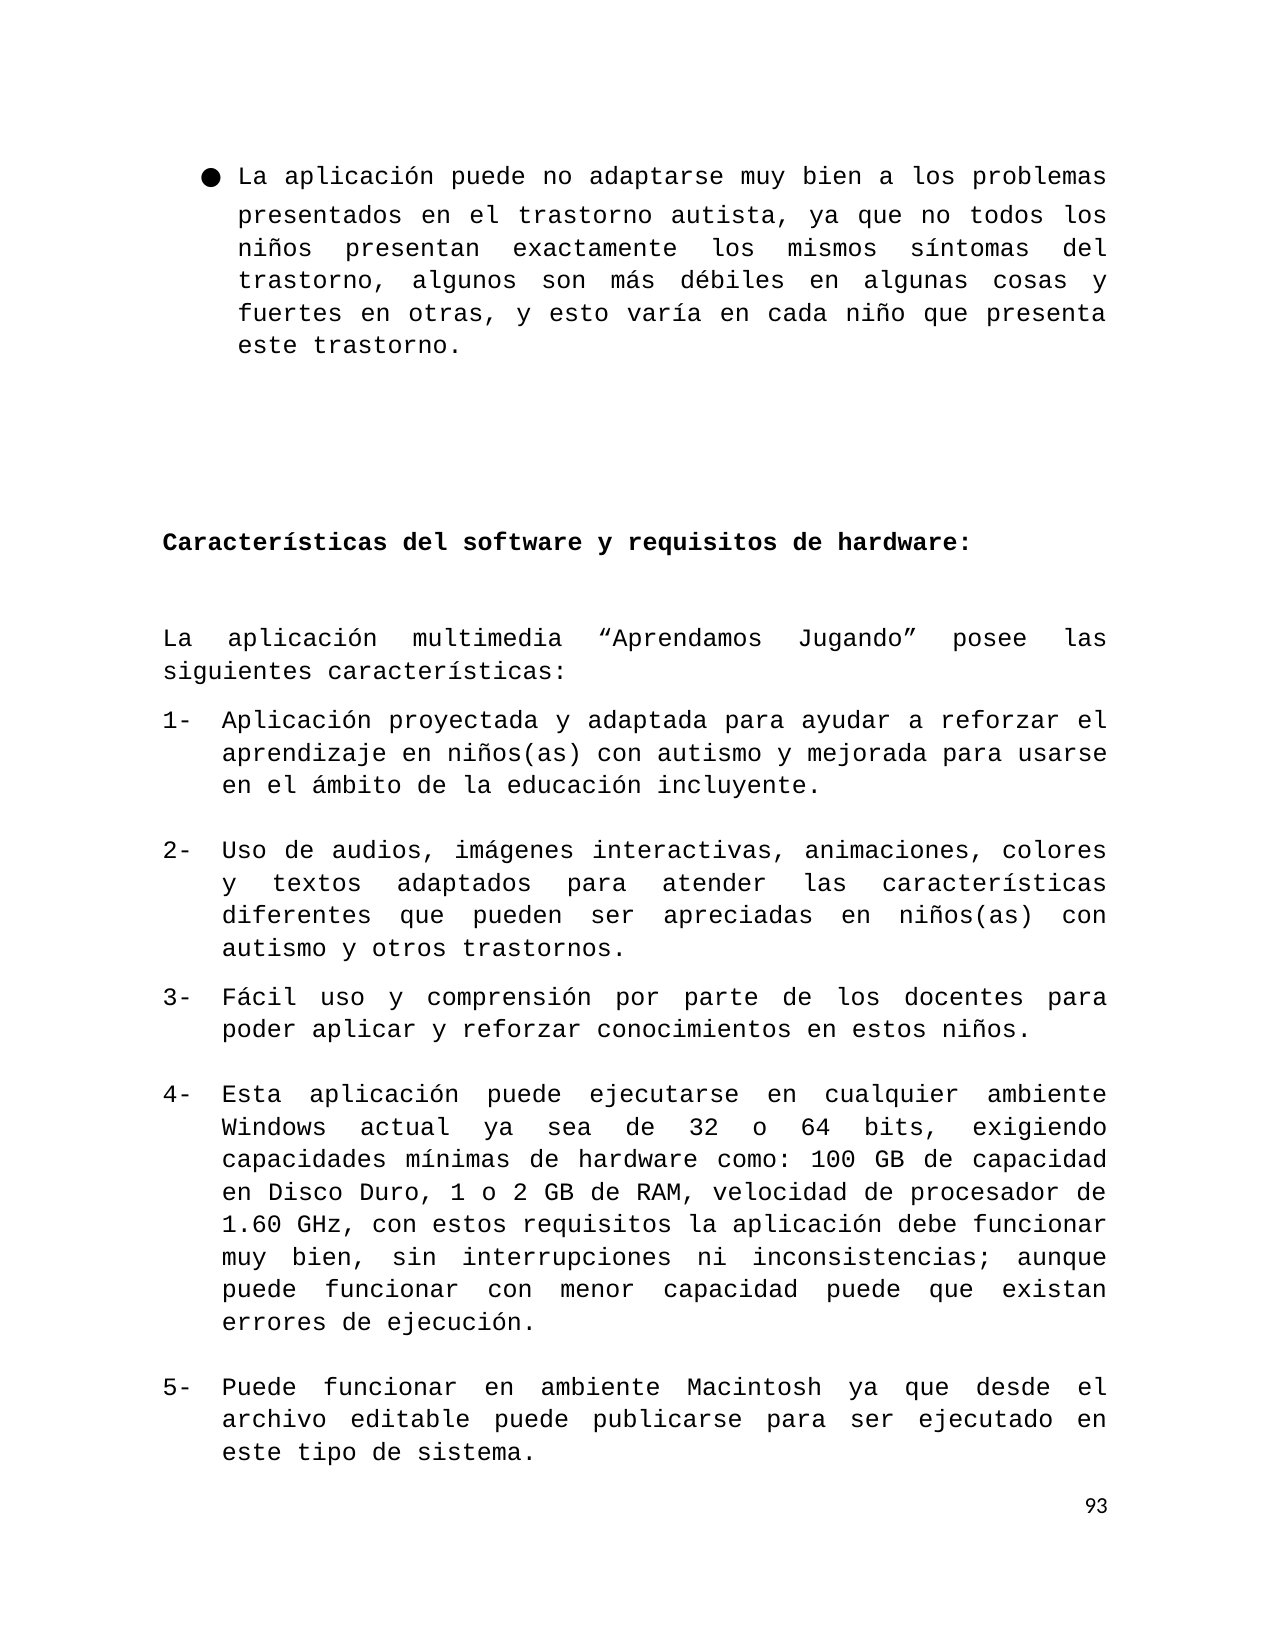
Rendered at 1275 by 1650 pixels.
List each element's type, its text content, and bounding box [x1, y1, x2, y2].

list Uso de audios, imágenes interactivas, animaciones, colores y textos adaptados para atender las características diferentes que pueden ser apreciadas en niños(as) con autismo y otros trastornos. [162, 838, 1107, 963]
list Fácil uso y comprensión por parte de los docentes para poder aplicar y reforzar conocimientos en estos niños. [162, 984, 1107, 1045]
list Aplicación proyectada y adaptada para ayudar a reforzar el aprendizaje en niños(as) con autismo y mejorada para usarse en el ámbito de la educación incluyente. [162, 708, 1107, 801]
list La aplicación puede no adaptarse muy bien a los problemas presentados en el trastorno autista, ya que no todos los niños presentan exactamente los mismos síntomas del trastorno, algunos son más débiles en algunas cosas y fuertes en otras, y esto varía en cada niño que presenta este trastorno. [200, 148, 1107, 361]
text Características del software y requisitos de hardware: [162, 530, 1107, 558]
list Esta aplicación puede ejecutarse en cualquier ambiente Windows actual ya sea de 32 o 64 bits, exigiendo capacidades mínimas de hardware como: 100 GB de capacidad en Disco Duro, 1 o 2 GB de RAM, velocidad de procesador de 1.60 GHz, con estos requisitos la aplicación debe funcionar muy bien, sin interrupciones ni inconsistencias; aunque puede funcionar con menor capacidad puede que existan errores de ejecución. [162, 1082, 1107, 1338]
text La aplicación multimedia “Aprendamos Jugando” posee las siguientes características: [162, 626, 1107, 687]
list Puede funcionar en ambiente Macintosh ya que desde el archivo editable puede publicarse para ser ejecutado en este tipo de sistema. [162, 1374, 1107, 1468]
